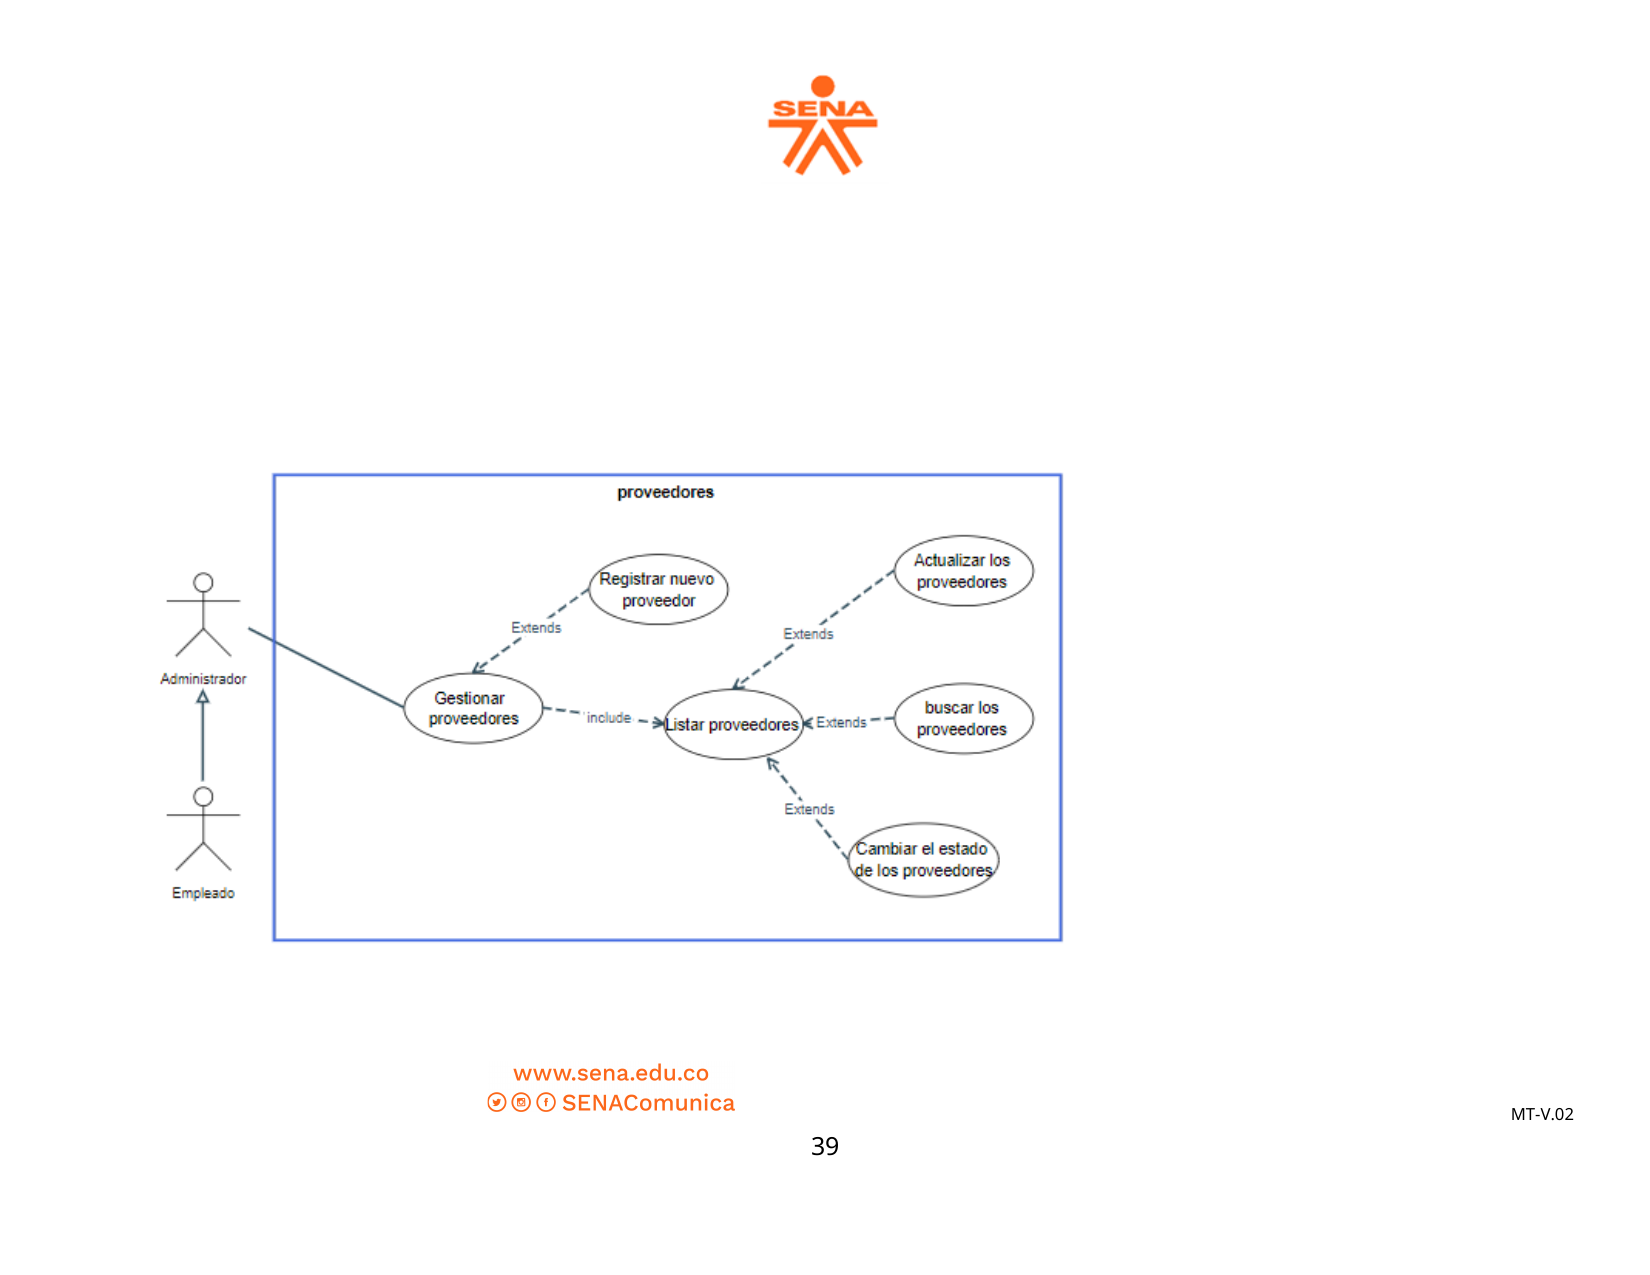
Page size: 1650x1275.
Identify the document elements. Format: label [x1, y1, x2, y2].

picture [761, 73, 889, 184]
picture [487, 1061, 735, 1112]
picture [147, 450, 1091, 965]
